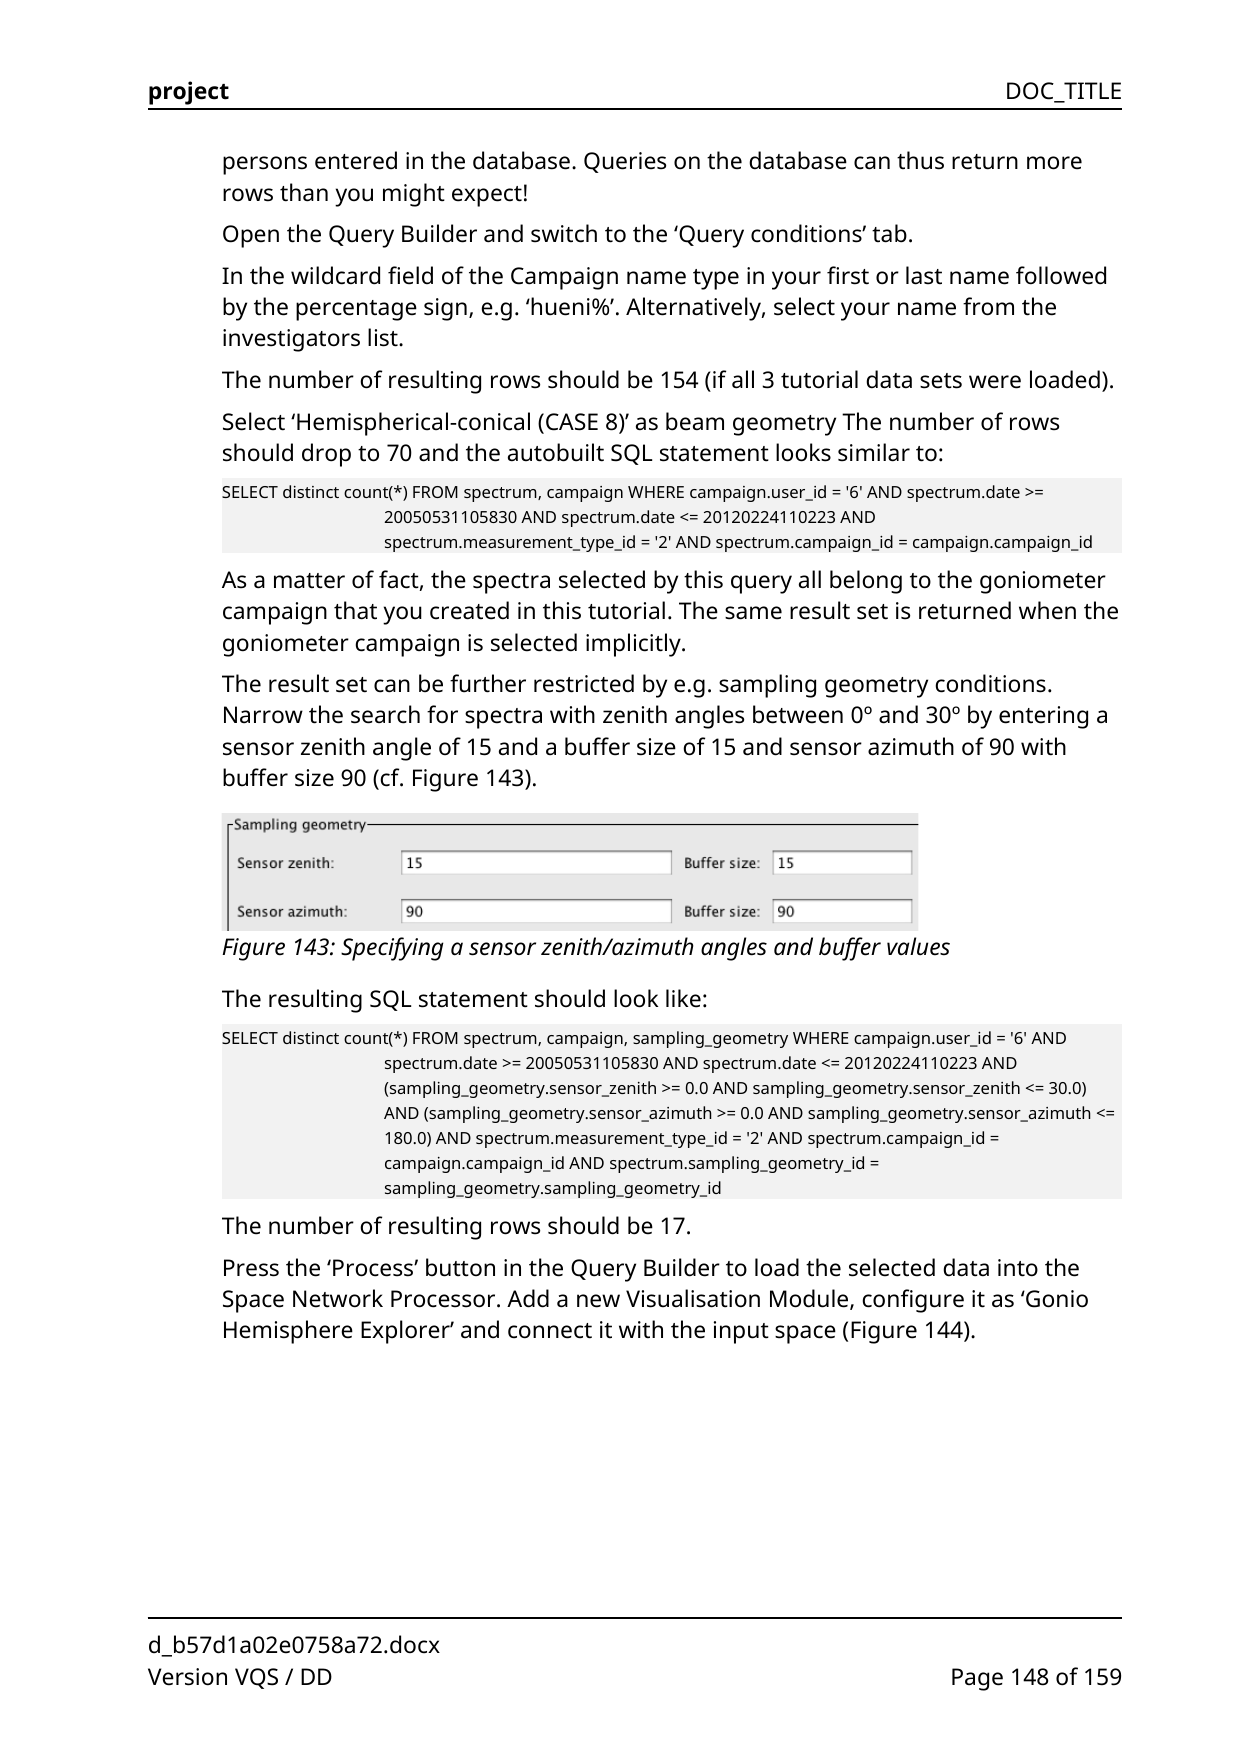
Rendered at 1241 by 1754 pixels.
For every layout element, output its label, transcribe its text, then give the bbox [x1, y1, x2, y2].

text In the wildcard field of the Campaign name type in your first or last name followed by the percentage sign, e.g. ‘hueni%’. Alternatively, select your name from the investigators list. [222, 260, 1122, 353]
text Open the Query Builder and switch to the ‘Query conditions’ tab. [222, 218, 1122, 249]
text The number of resulting rows should be 17. [222, 1210, 1122, 1241]
text As a matter of fact, the spectra selected by this query all belong to the goniometer campaign that you created in this tutorial. The same result set is returned when the goniometer campaign is selected implicitly. [222, 564, 1122, 658]
text SELECT distinct count(*) FROM spectrum, campaign, sampling_geometry WHERE campaign.user_id = '6' AND spectrum.date >= 20050531105830 AND spectrum.date <= 20120224110223 AND (sampling_geometry.sensor_zenith >= 0.0 AND sampling_geometry.sensor_zenith <= 30.0) AND (sampling_geometry.sensor_azimuth >= 0.0 AND sampling_geometry.sensor_azimuth <= 180.0) AND spectrum.measurement_type_id = '2' AND spectrum.campaign_id = campaign.campaign_id AND spectrum.sampling_geometry_id = sampling_geometry.sampling_geometry_id [222, 1024, 1122, 1199]
picture [221, 813, 919, 931]
text The resulting SQL statement should look like: [222, 983, 1122, 1014]
text Select ‘Hemispherical-conical (CASE 8)’ as beam geometry The number of rows should drop to 70 and the autobuilt SQL statement looks similar to: [222, 406, 1122, 468]
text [222, 145, 1122, 208]
text SELECT distinct count(*) FROM spectrum, campaign WHERE campaign.user_id = '6' AND spectrum.date >= 20050531105830 AND spectrum.date <= 20120224110223 AND spectrum.measurement_type_id = '2' AND spectrum.campaign_id = campaign.campaign_id [222, 478, 1122, 553]
text The number of resulting rows should be 154 (if all 3 tutorial data sets were loaded). [222, 364, 1122, 395]
